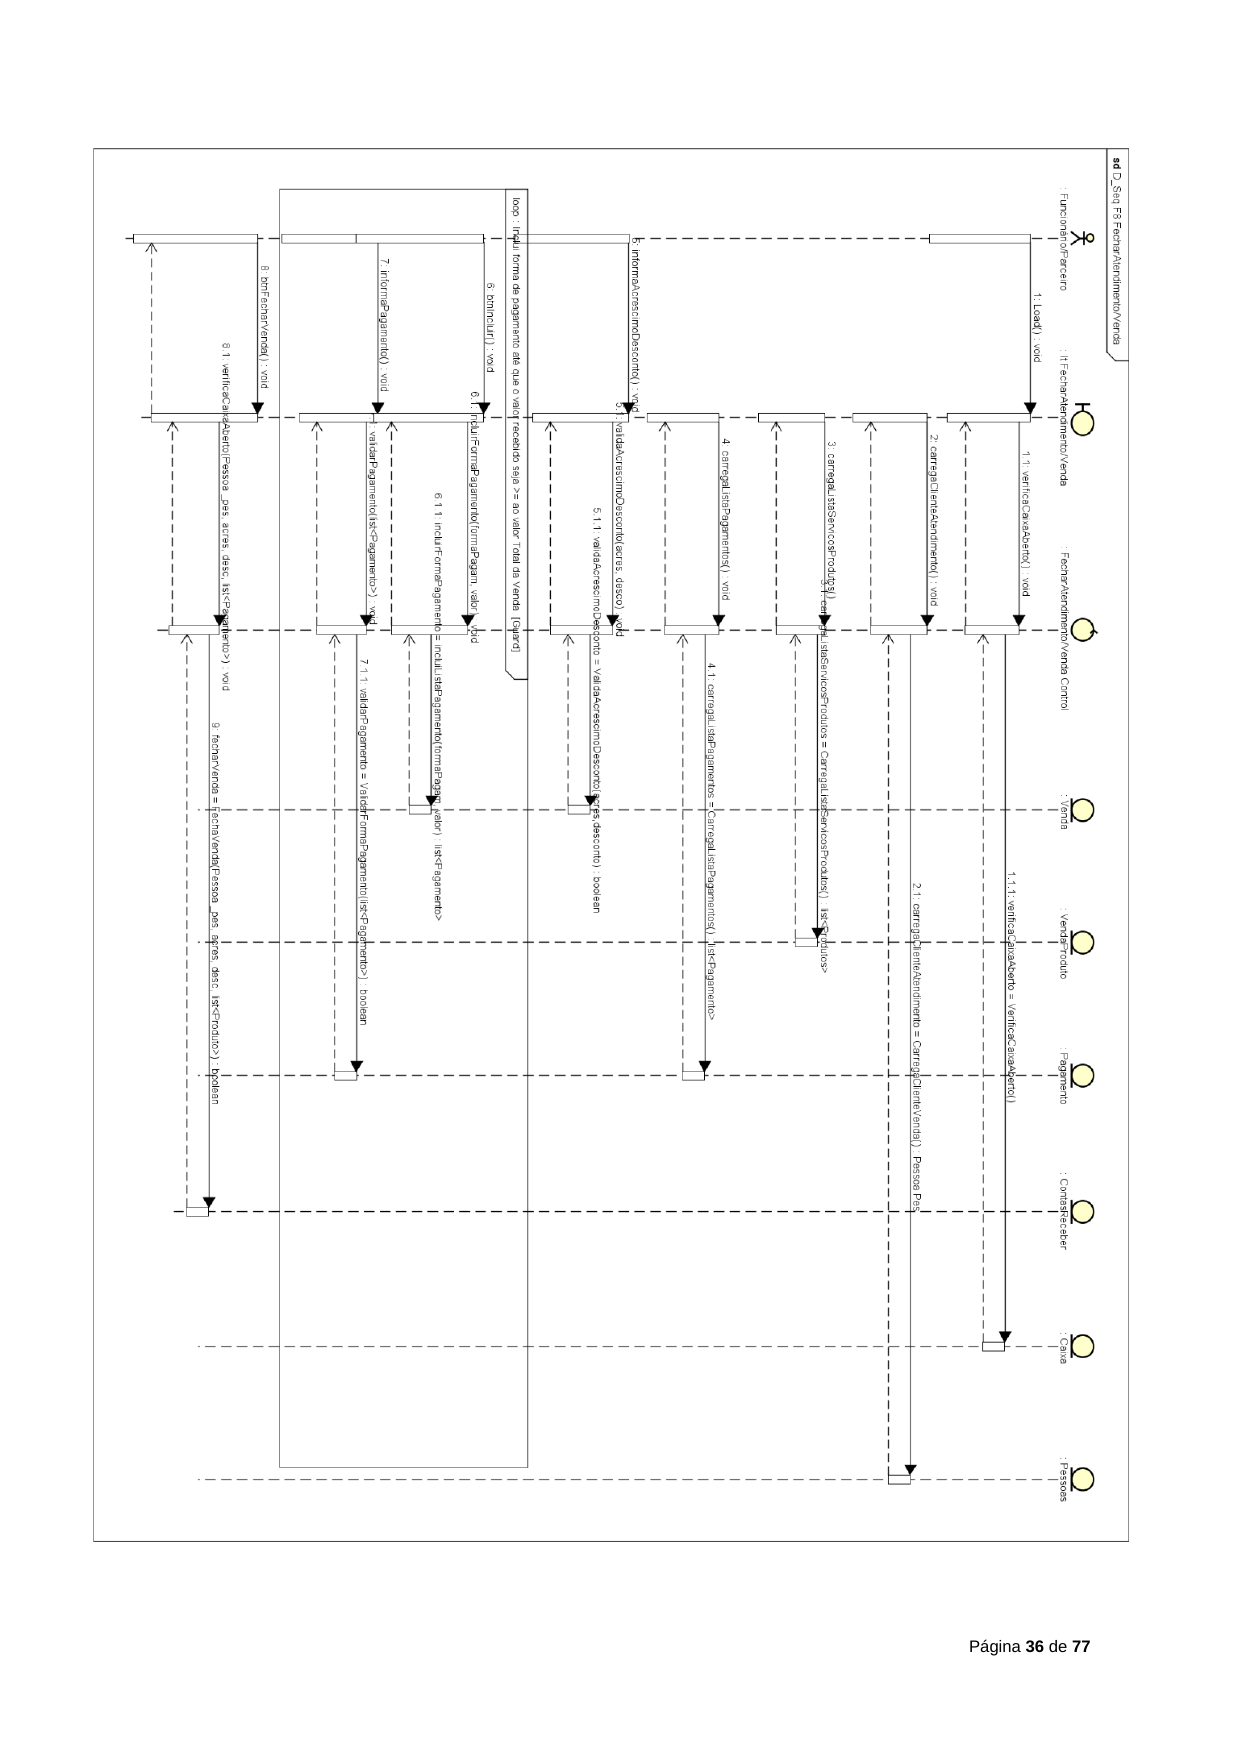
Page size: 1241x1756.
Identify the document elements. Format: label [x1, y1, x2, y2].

picture [87, 141, 1136, 1547]
